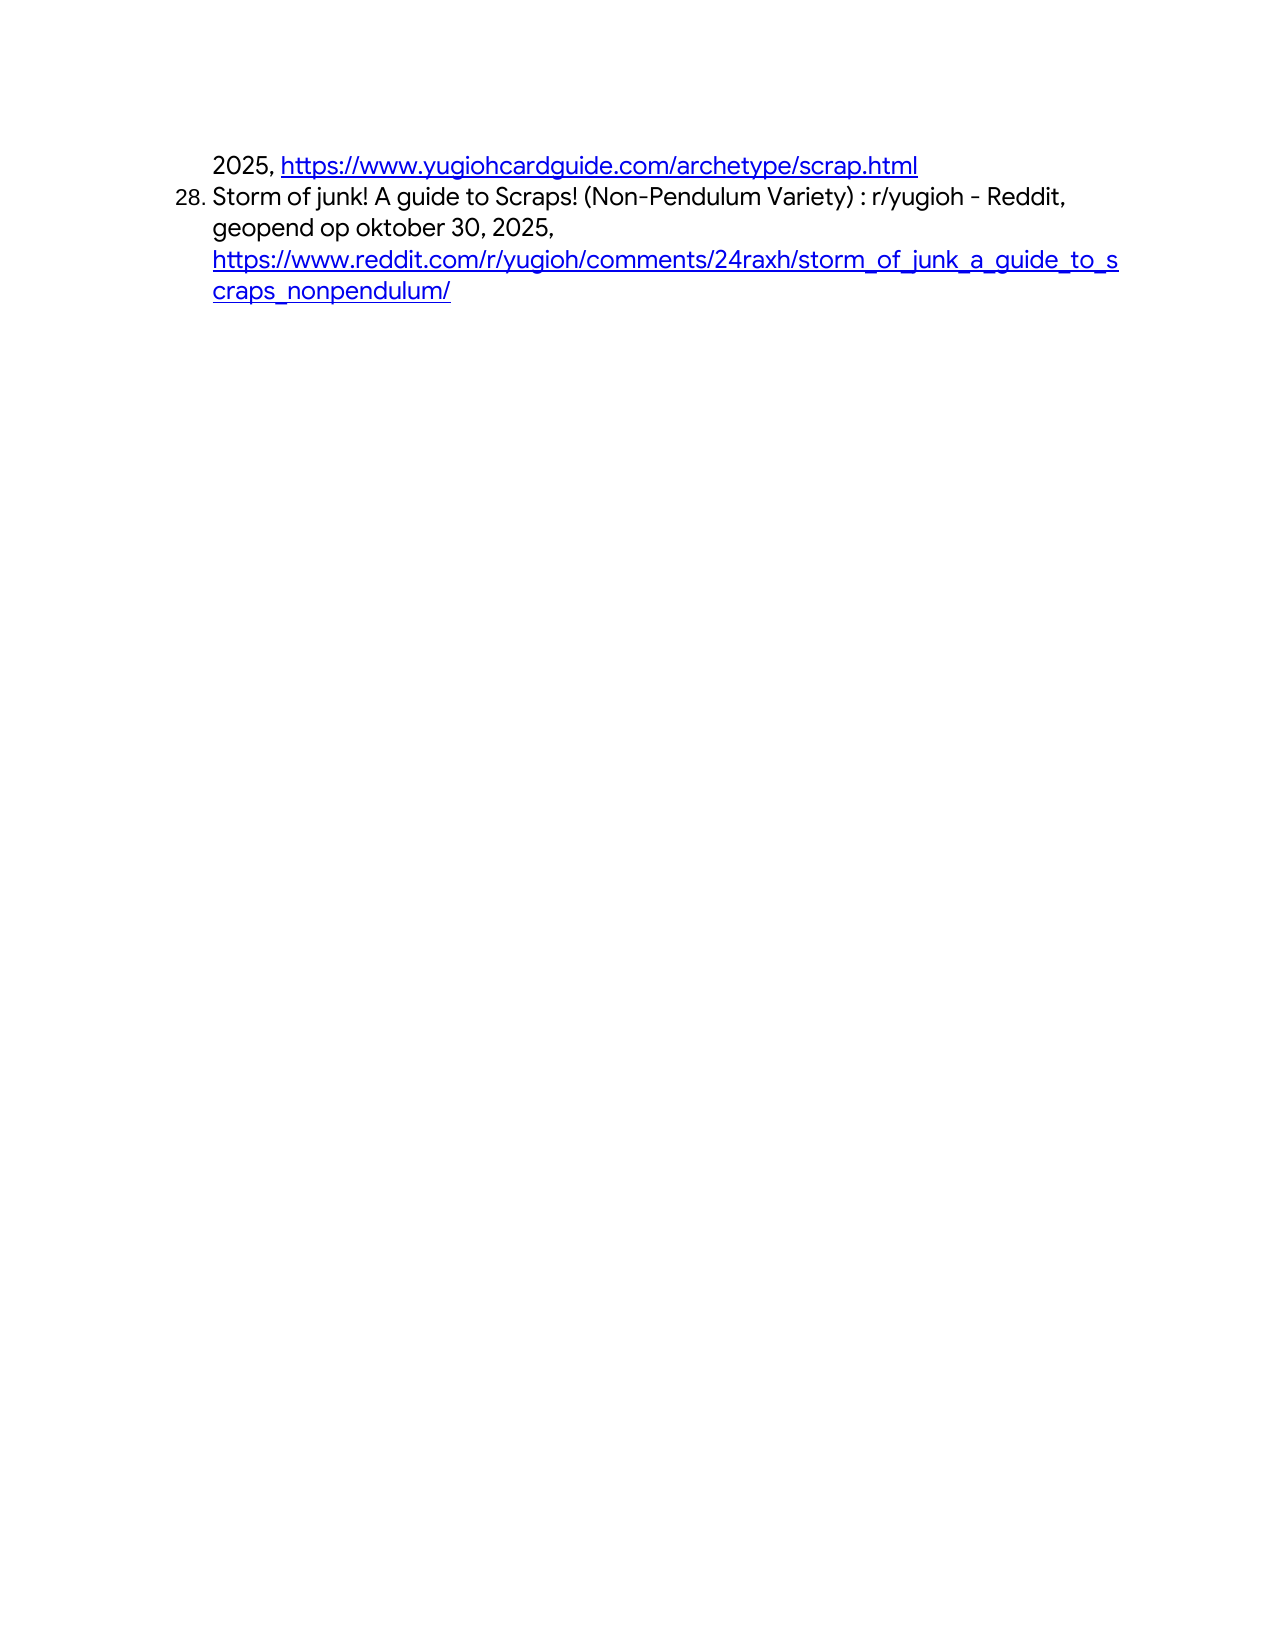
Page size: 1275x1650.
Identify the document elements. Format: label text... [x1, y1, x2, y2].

list Storm of junk! A guide to Scraps! (Non-Pendulum Variety) : r/yugioh - Reddit, geopend op oktober 30, 2025, https://www.reddit.com/r/yugioh/comments/24raxh/storm_of_junk_a_guide_to_scraps_nonpendulum/ [175, 181, 1125, 307]
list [175, 150, 1125, 181]
